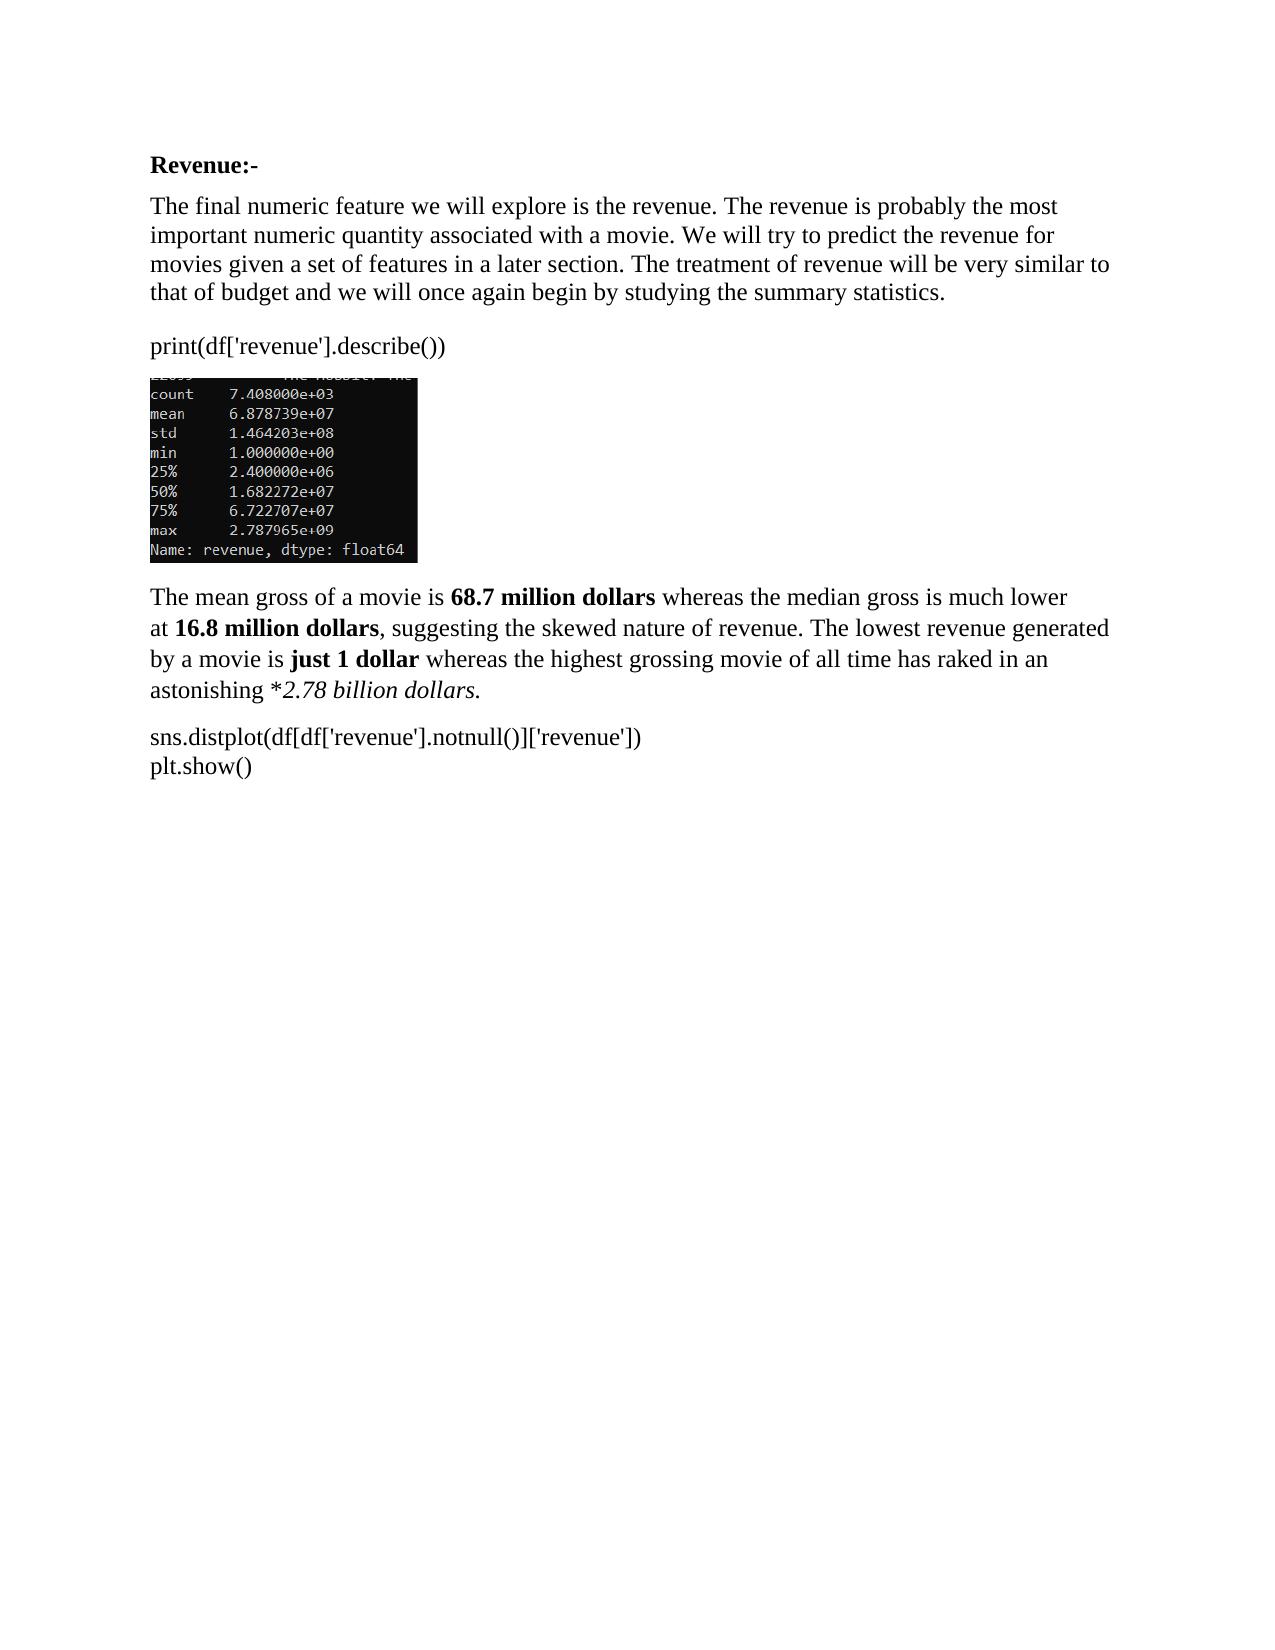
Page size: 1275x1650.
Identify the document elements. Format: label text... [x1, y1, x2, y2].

text The final numeric feature we will explore is the revenue. The revenue is probably the most important numeric quantity associated with a movie. We will try to predict the revenue for movies given a set of features in a later section. The treatment of revenue will be very similar to that of budget and we will once again begin by studying the summary statistics. [150, 191, 1125, 306]
text The mean gross of a movie is 68.7 million dollars whereas the median gross is much lower at 16.8 million dollars, suggesting the skewed nature of revenue. The lowest revenue generated by a movie is just 1 dollar whereas the highest grossing movie of all time has raked in an astonishing *2.78 billion dollars. [150, 582, 1125, 703]
text plt.show() [150, 751, 1125, 780]
text print(df['revenue'].describe()) [150, 331, 1125, 360]
subtitle Revenue:- [150, 150, 1125, 179]
picture [150, 378, 418, 563]
text sns.distplot(df[df['revenue'].notnull()]['revenue']) [150, 722, 1125, 751]
